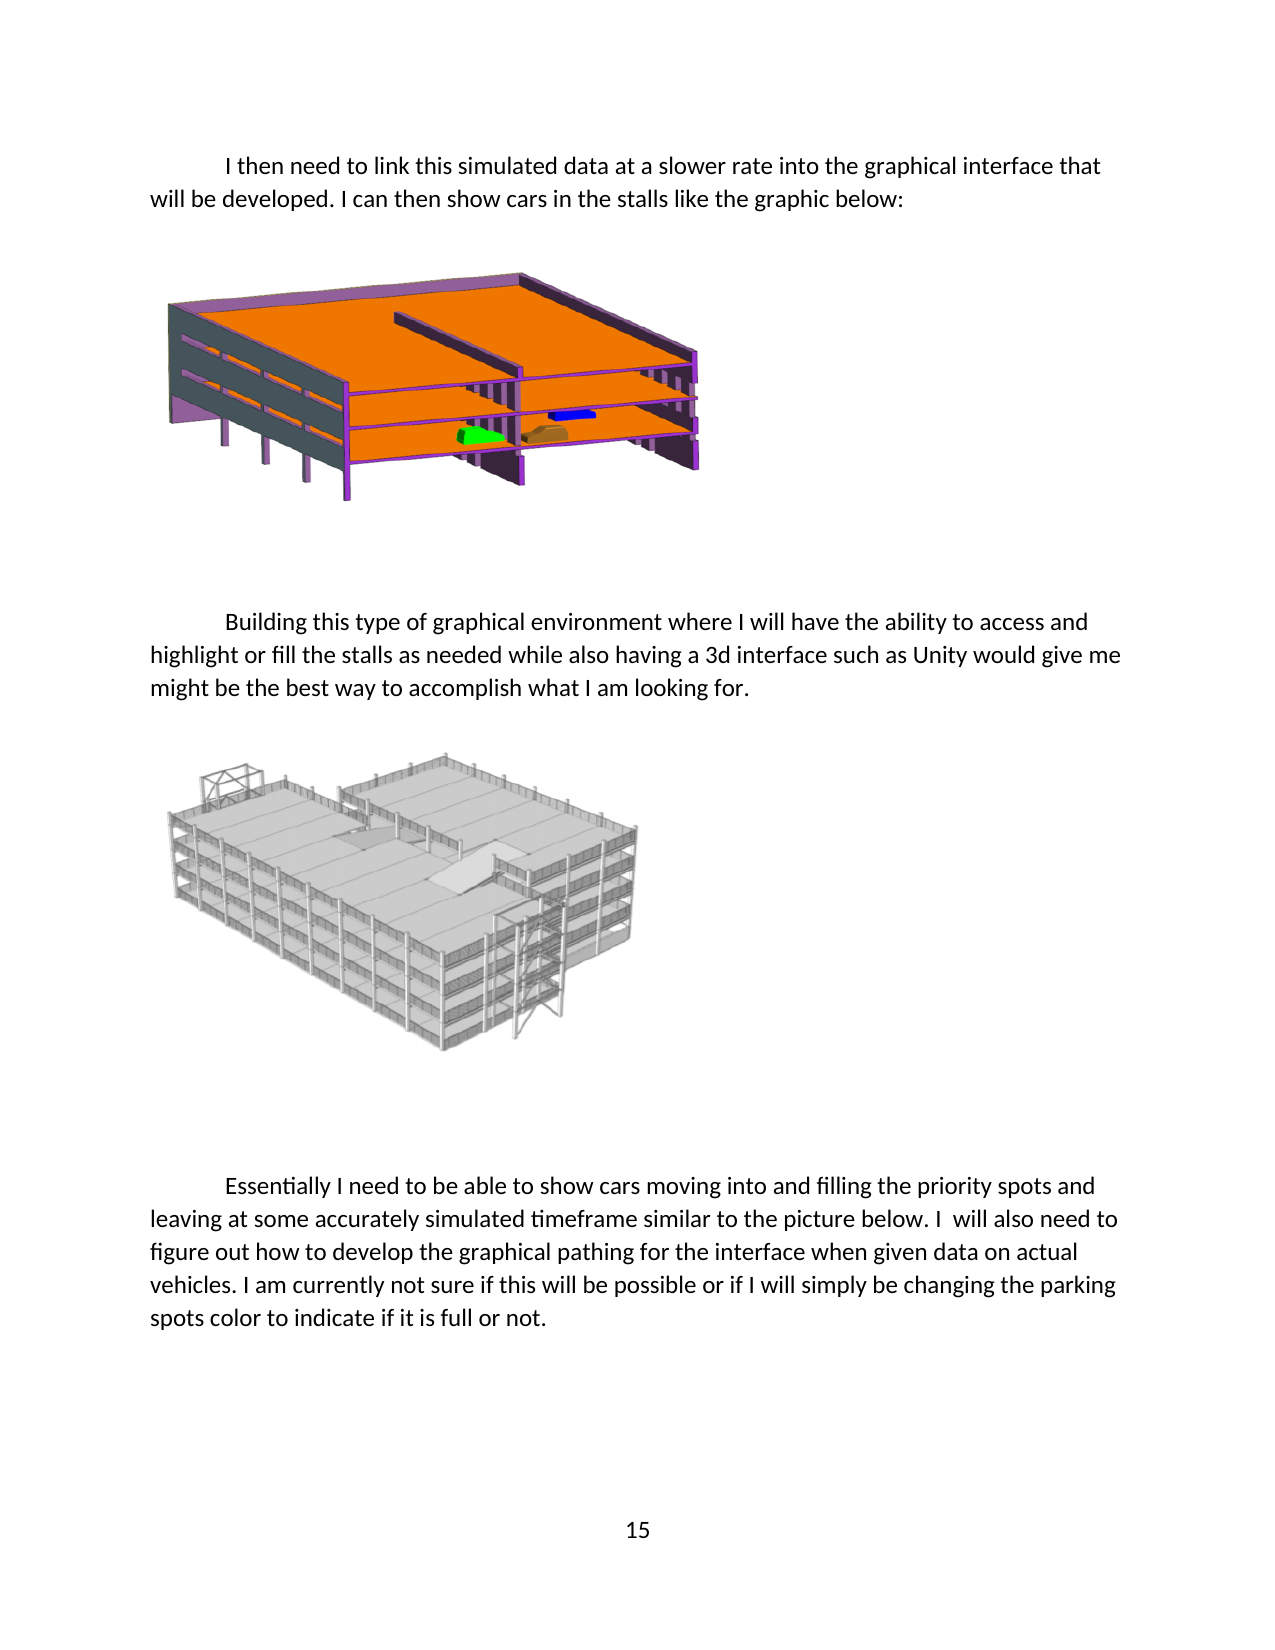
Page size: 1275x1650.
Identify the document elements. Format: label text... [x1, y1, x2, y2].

text Building this type of graphical environment where I will have the ability to access and highlight or fill the stalls as needed while also having a 3d interface such as Unity would give me might be the best way to accomplish what I am looking for. [150, 606, 1125, 702]
picture [150, 721, 688, 1075]
text Essentially I need to be able to show cars moving into and filling the priority spots and leaving at some accurately simulated timeframe similar to the picture below. I will also need to figure out how to develop the graphical pathing for the interface when given data on actual vehicles. I am currently not sure if this will be possible or if I will simply be changing the parking spots color to indicate if it is full or not. [150, 1170, 1125, 1332]
picture [150, 232, 735, 538]
text I then need to link this simulated data at a slower rate into the graphical interface that will be developed. I can then show cars in the stalls like the graphic below: [150, 150, 1125, 213]
